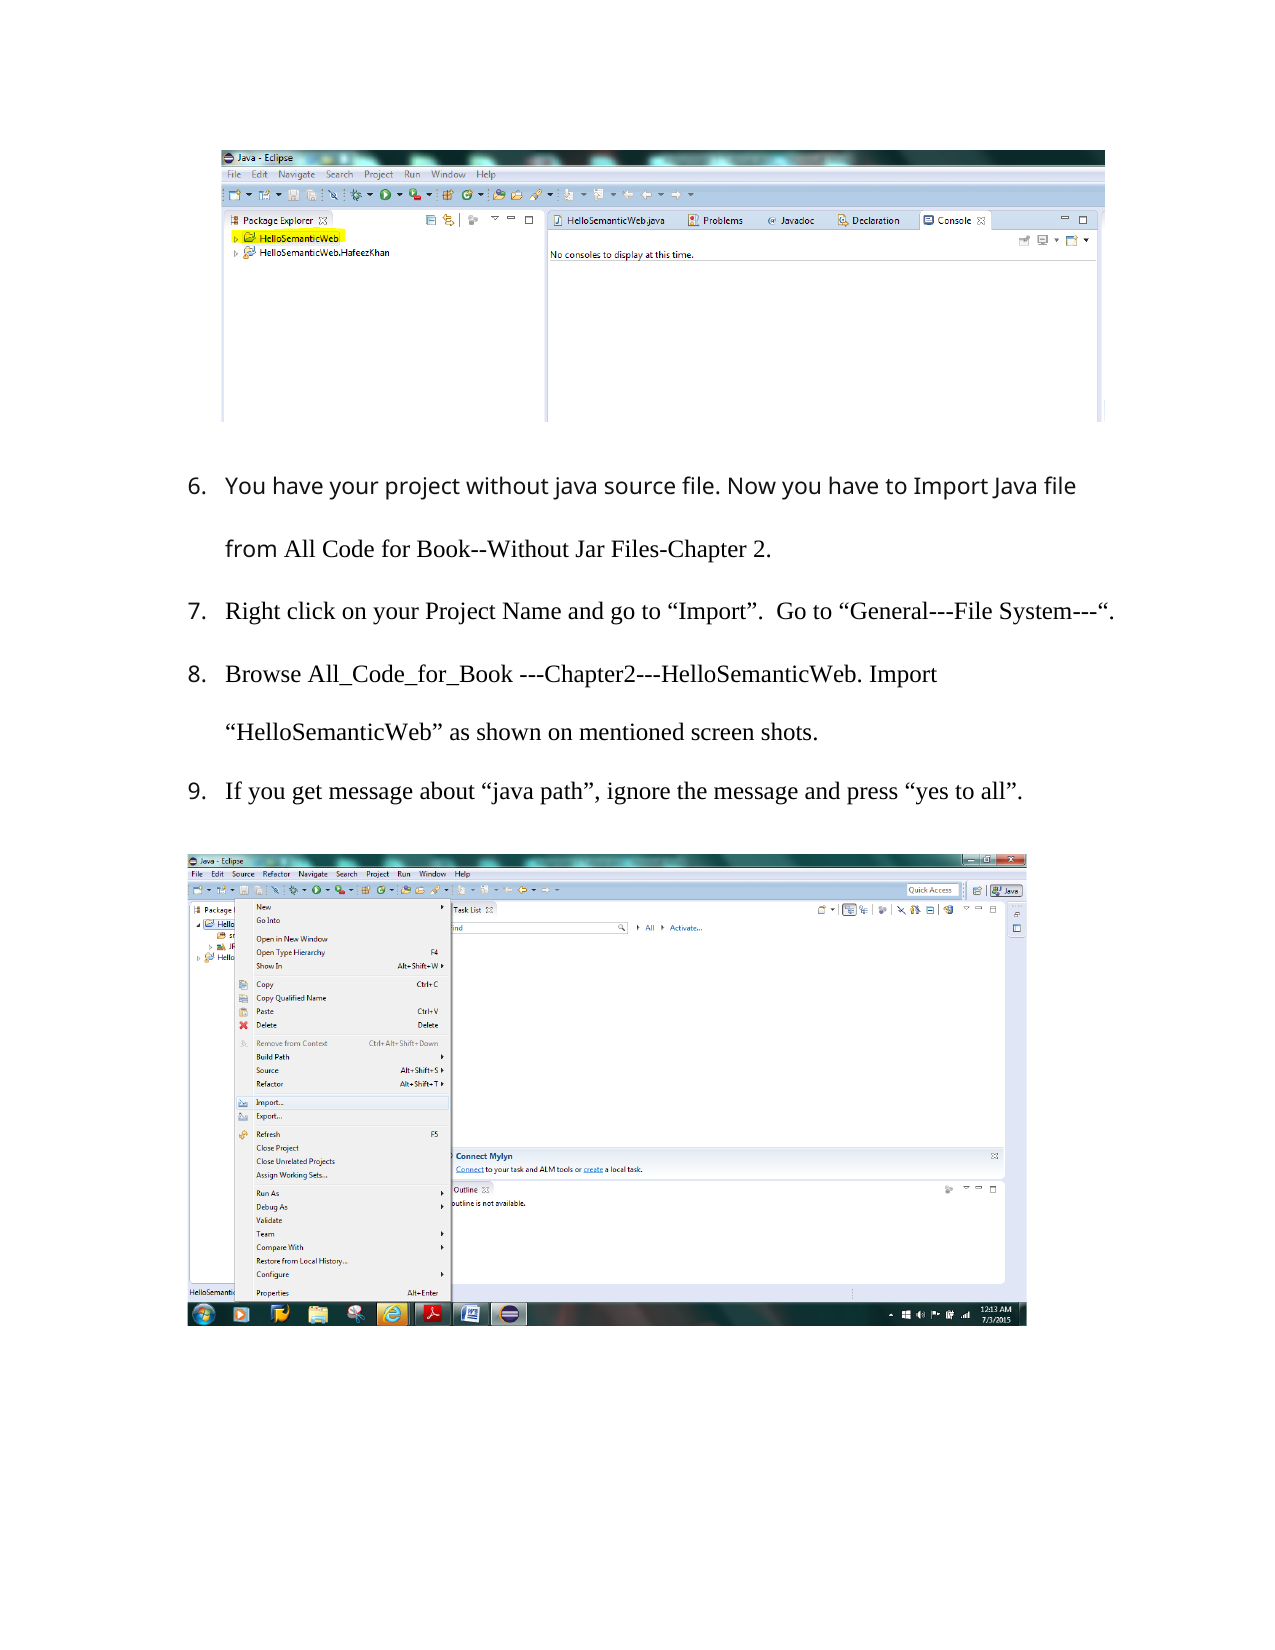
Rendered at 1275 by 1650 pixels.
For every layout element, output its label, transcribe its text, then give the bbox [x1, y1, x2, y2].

list Browse All_Code_for_Book ---Chapter2---HelloSemanticWeb. Import “HelloSemanticWeb” as shown on mentioned screen shots. [187, 657, 1125, 746]
picture [221, 150, 1105, 422]
list If you get message about “java path”, ignore the message and press “yes to all”. [187, 775, 1125, 806]
list Right click on your Project Name and go to “Import”. Go to “General---File System---“. [187, 595, 1125, 626]
list You have your project without java source file. Now you have to Import Java file from All Code for Book--Without Jar Files-Chapter 2. [187, 470, 1125, 564]
picture [187, 854, 1027, 1326]
